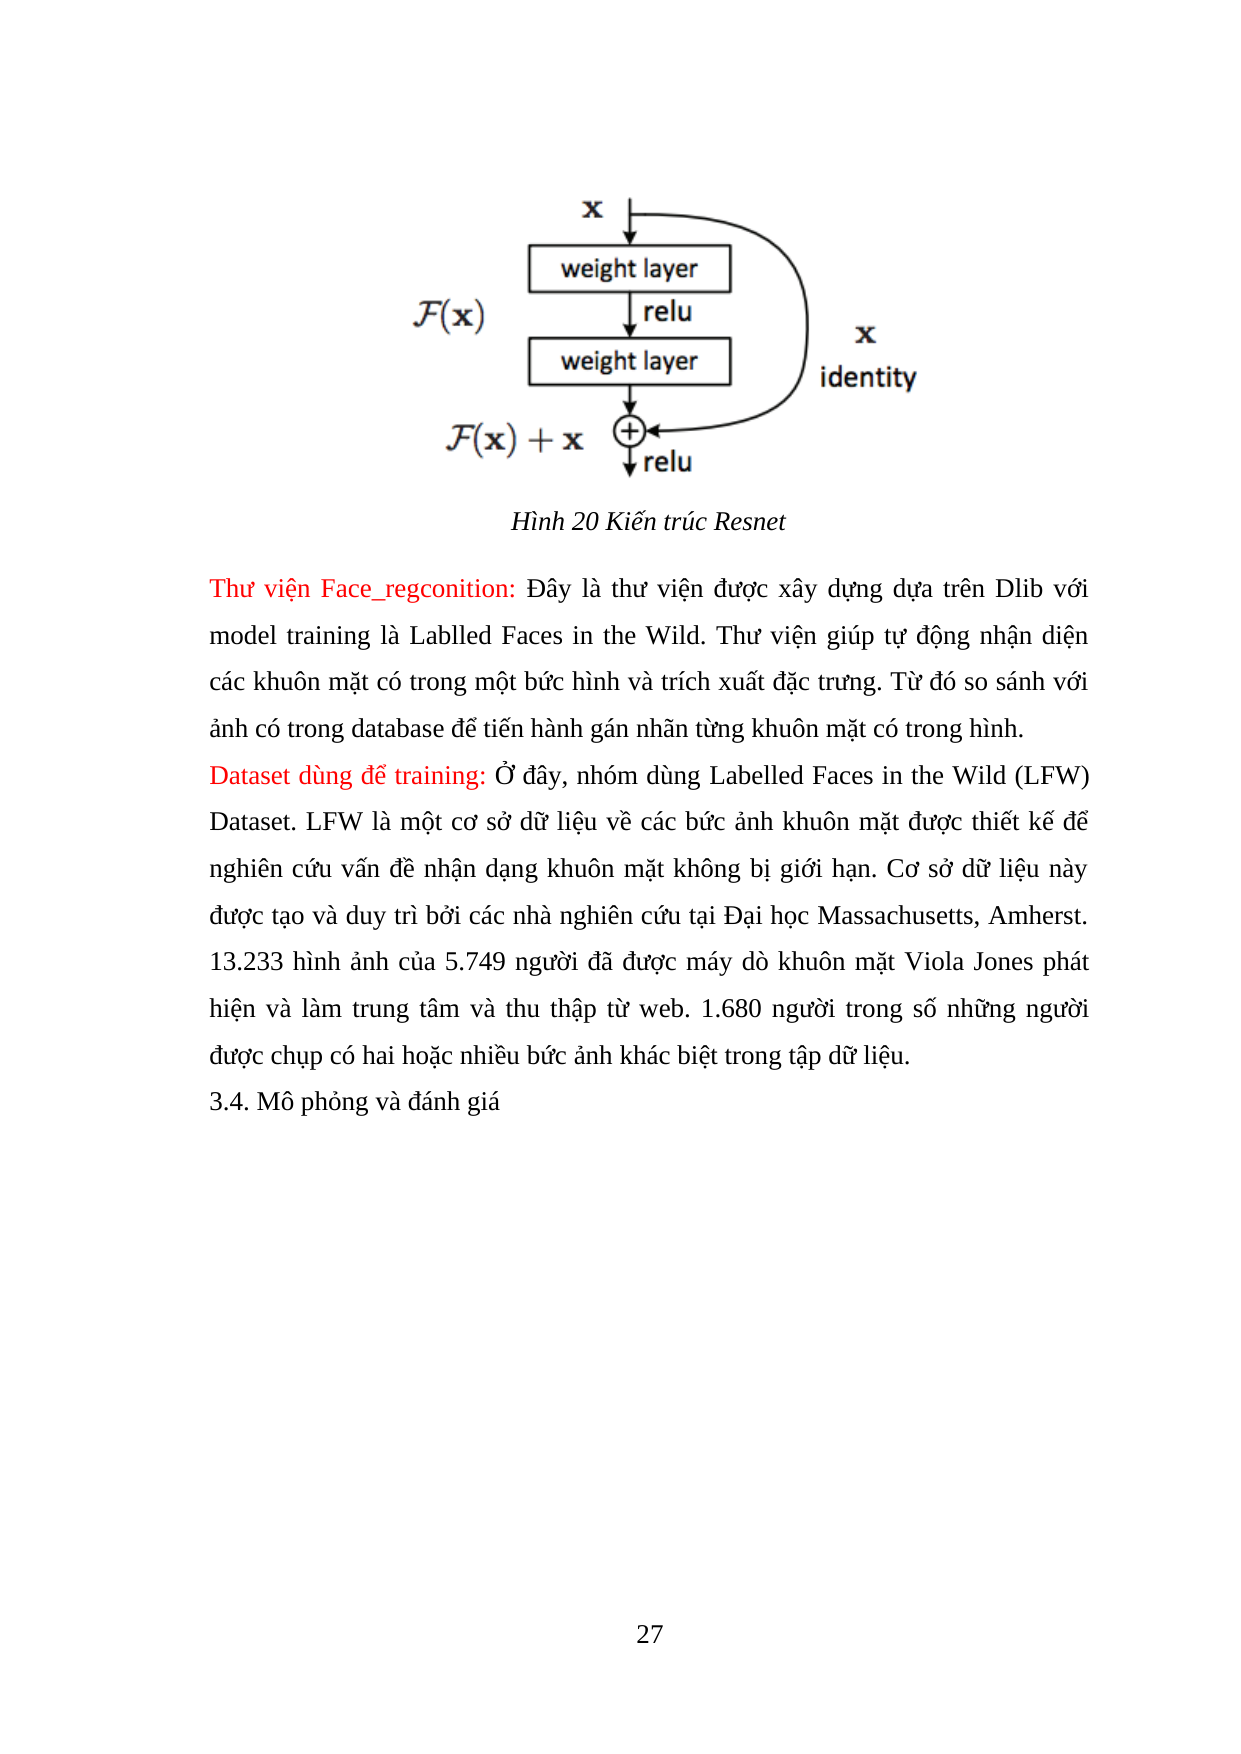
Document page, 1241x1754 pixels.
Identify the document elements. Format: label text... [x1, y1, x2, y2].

text Dataset dùng để training: Ở đây, nhóm dùng Labelled Faces in the Wild (LFW) Dataset. LFW là một cơ sở dữ liệu về các bức ảnh khuôn mặt được thiết kế để nghiên cứu vấn đề nhận dạng khuôn mặt không bị giới hạn. Cơ sở dữ liệu này được tạo và duy trì bởi các nhà nghiên cứu tại Đại học Massachusetts, Amherst. 13.233 hình ảnh của 5.749 người đã được máy dò khuôn mặt Viola Jones phát hiện và làm trung tâm và thu thập từ web. 1.680 người trong số những người được chụp có hai hoặc nhiều bức ảnh khác biệt trong tập dữ liệu. [209, 759, 1090, 1070]
text Hình 20 Kiến trúc Resnet [209, 504, 1090, 536]
picture [346, 150, 953, 489]
text 3.4. Mô phỏng và đánh giá [209, 1085, 1090, 1117]
text Thư viện Face_regconition: Đây là thư viện được xây dựng dựa trên Dlib với model training là Lablled Faces in the Wild. Thư viện giúp tự động nhận diện các khuôn mặt có trong một bức hình và trích xuất đặc trưng. Từ đó so sánh với ảnh có trong database để tiến hành gán nhãn từng khuôn mặt có trong hình. [209, 572, 1090, 743]
